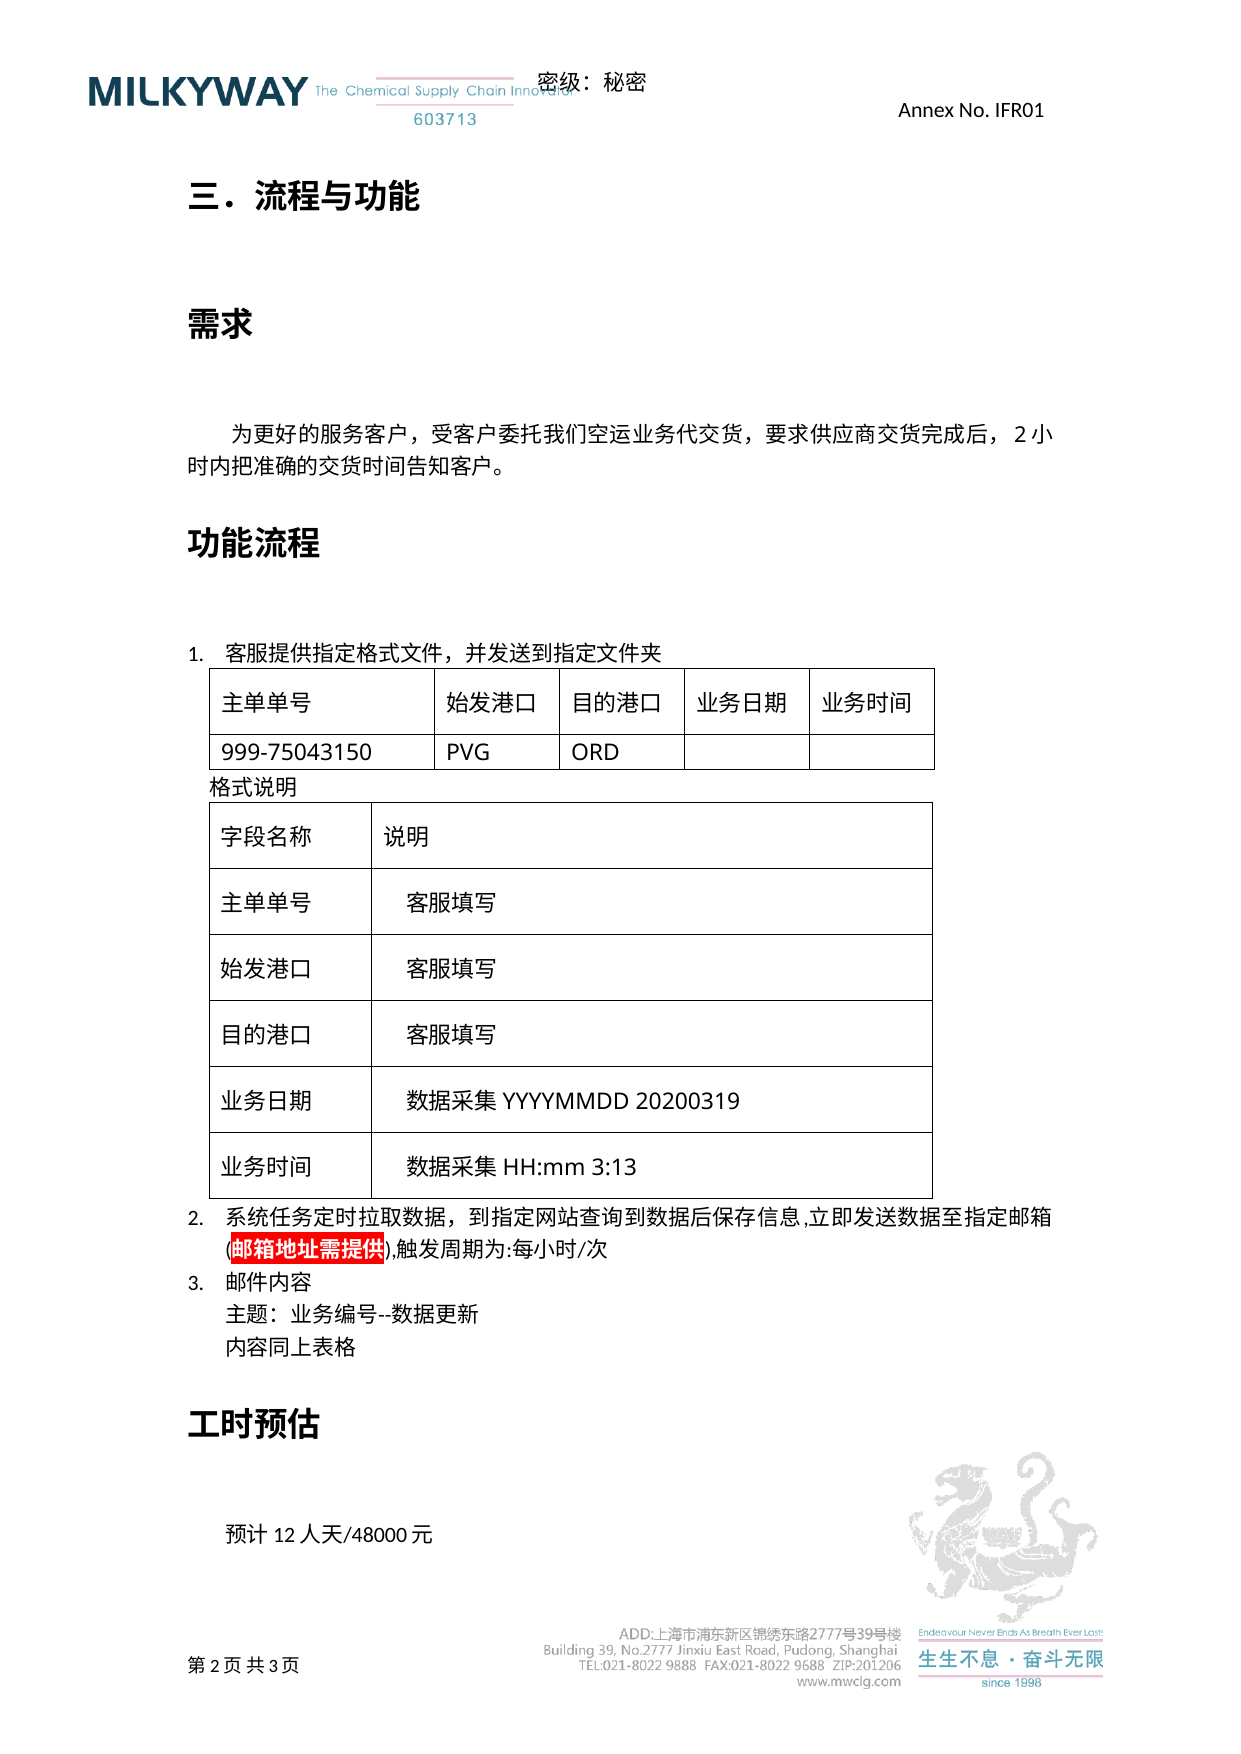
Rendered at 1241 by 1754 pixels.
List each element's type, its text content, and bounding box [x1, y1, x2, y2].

table_header 说明 [372, 803, 932, 868]
table_cell 999-75043150 [210, 735, 434, 768]
table_cell 客服填写 [372, 869, 932, 934]
table_cell 业务时间 [210, 1133, 371, 1198]
picture [89, 77, 574, 125]
table_header 始发港口 [435, 669, 559, 734]
table_cell 业务日期 [210, 1067, 371, 1132]
subtitle 工时预估 [187, 1389, 1053, 1454]
table_cell ORD [560, 735, 684, 768]
list 客服提供指定格式文件，并发送到指定文件夹 [187, 636, 1053, 668]
table_cell 目的港口 [210, 1001, 371, 1066]
table_cell 客服填写 [372, 1001, 932, 1066]
text 格式说明 [187, 769, 1053, 802]
subtitle 需求 [187, 289, 1053, 354]
table_cell [810, 735, 934, 768]
table_header 主单单号 [210, 669, 434, 734]
list 内容同上表格 [225, 1329, 1053, 1362]
list 系统任务定时拉取数据，到指定网站查询到数据后保存信息,立即发送数据至指定邮箱(邮箱地址需提供),触发周期为:每小时/次 [187, 1199, 1053, 1264]
table_cell 主单单号 [210, 869, 371, 934]
list 主题：业务编号--数据更新 [225, 1297, 1053, 1329]
table_cell 始发港口 [210, 935, 371, 1000]
table_header 业务时间 [810, 669, 934, 734]
table_header 字段名称 [210, 803, 371, 868]
table_header 目的港口 [560, 669, 684, 734]
table_cell 数据采集 HH:mm 3:13 [372, 1133, 932, 1198]
subtitle 功能流程 [187, 508, 1053, 573]
list 预计12人天/48000元 [225, 1516, 1053, 1549]
subtitle 三．流程与功能 [187, 162, 1053, 227]
text 为更好的服务客户，受客户委托我们空运业务代交货，要求供应商交货完成后，2小时内把准确的交货时间告知客户。 [187, 416, 1053, 481]
table_header 业务日期 [685, 669, 809, 734]
table_cell [685, 735, 809, 768]
picture [539, 1452, 1103, 1689]
table_cell 客服填写 [372, 935, 932, 1000]
table_cell PVG [435, 735, 559, 768]
list 邮件内容 [187, 1264, 1053, 1297]
table_cell 数据采集 YYYYMMDD 20200319 [372, 1067, 932, 1132]
